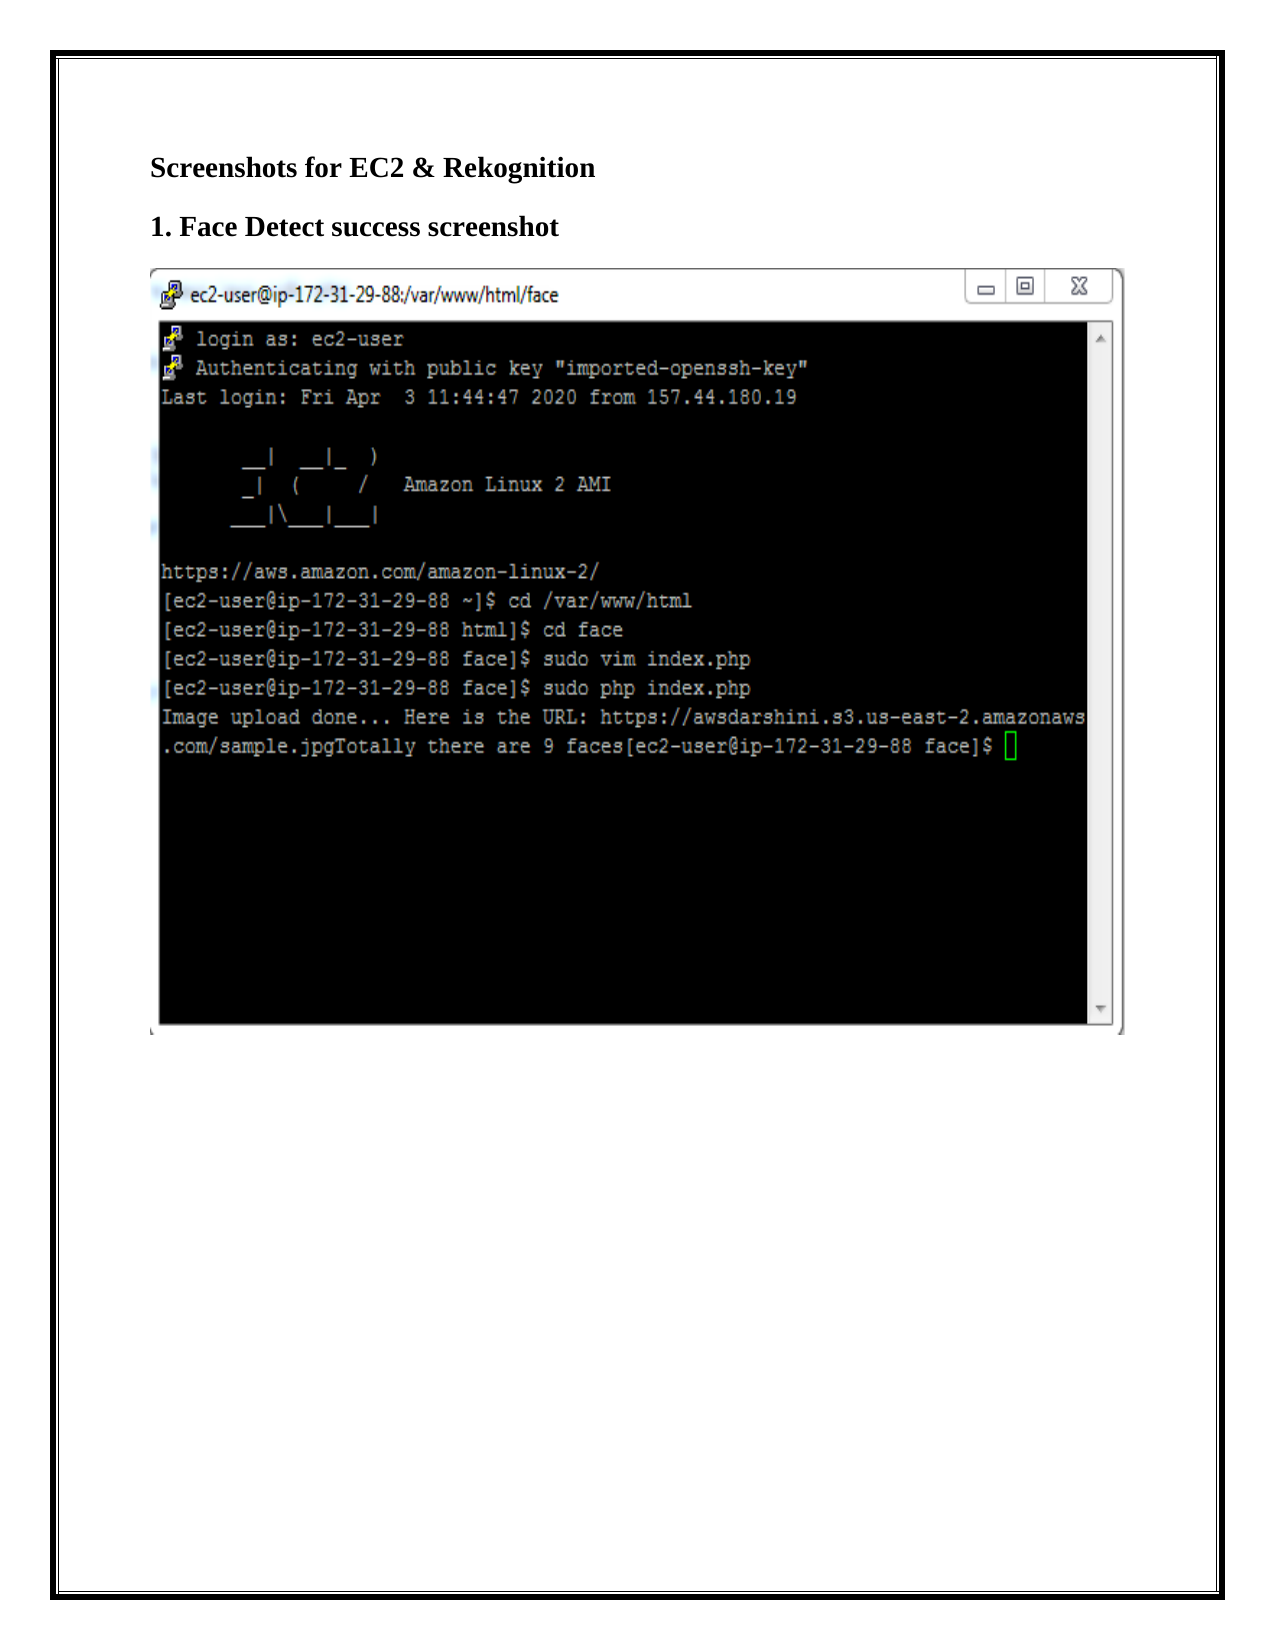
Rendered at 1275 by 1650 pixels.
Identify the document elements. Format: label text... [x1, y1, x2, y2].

picture [150, 268, 1125, 1035]
text 1. Face Detect success screenshot [150, 209, 1125, 243]
text Screenshots for EC2 & Rekognition [150, 150, 1125, 183]
